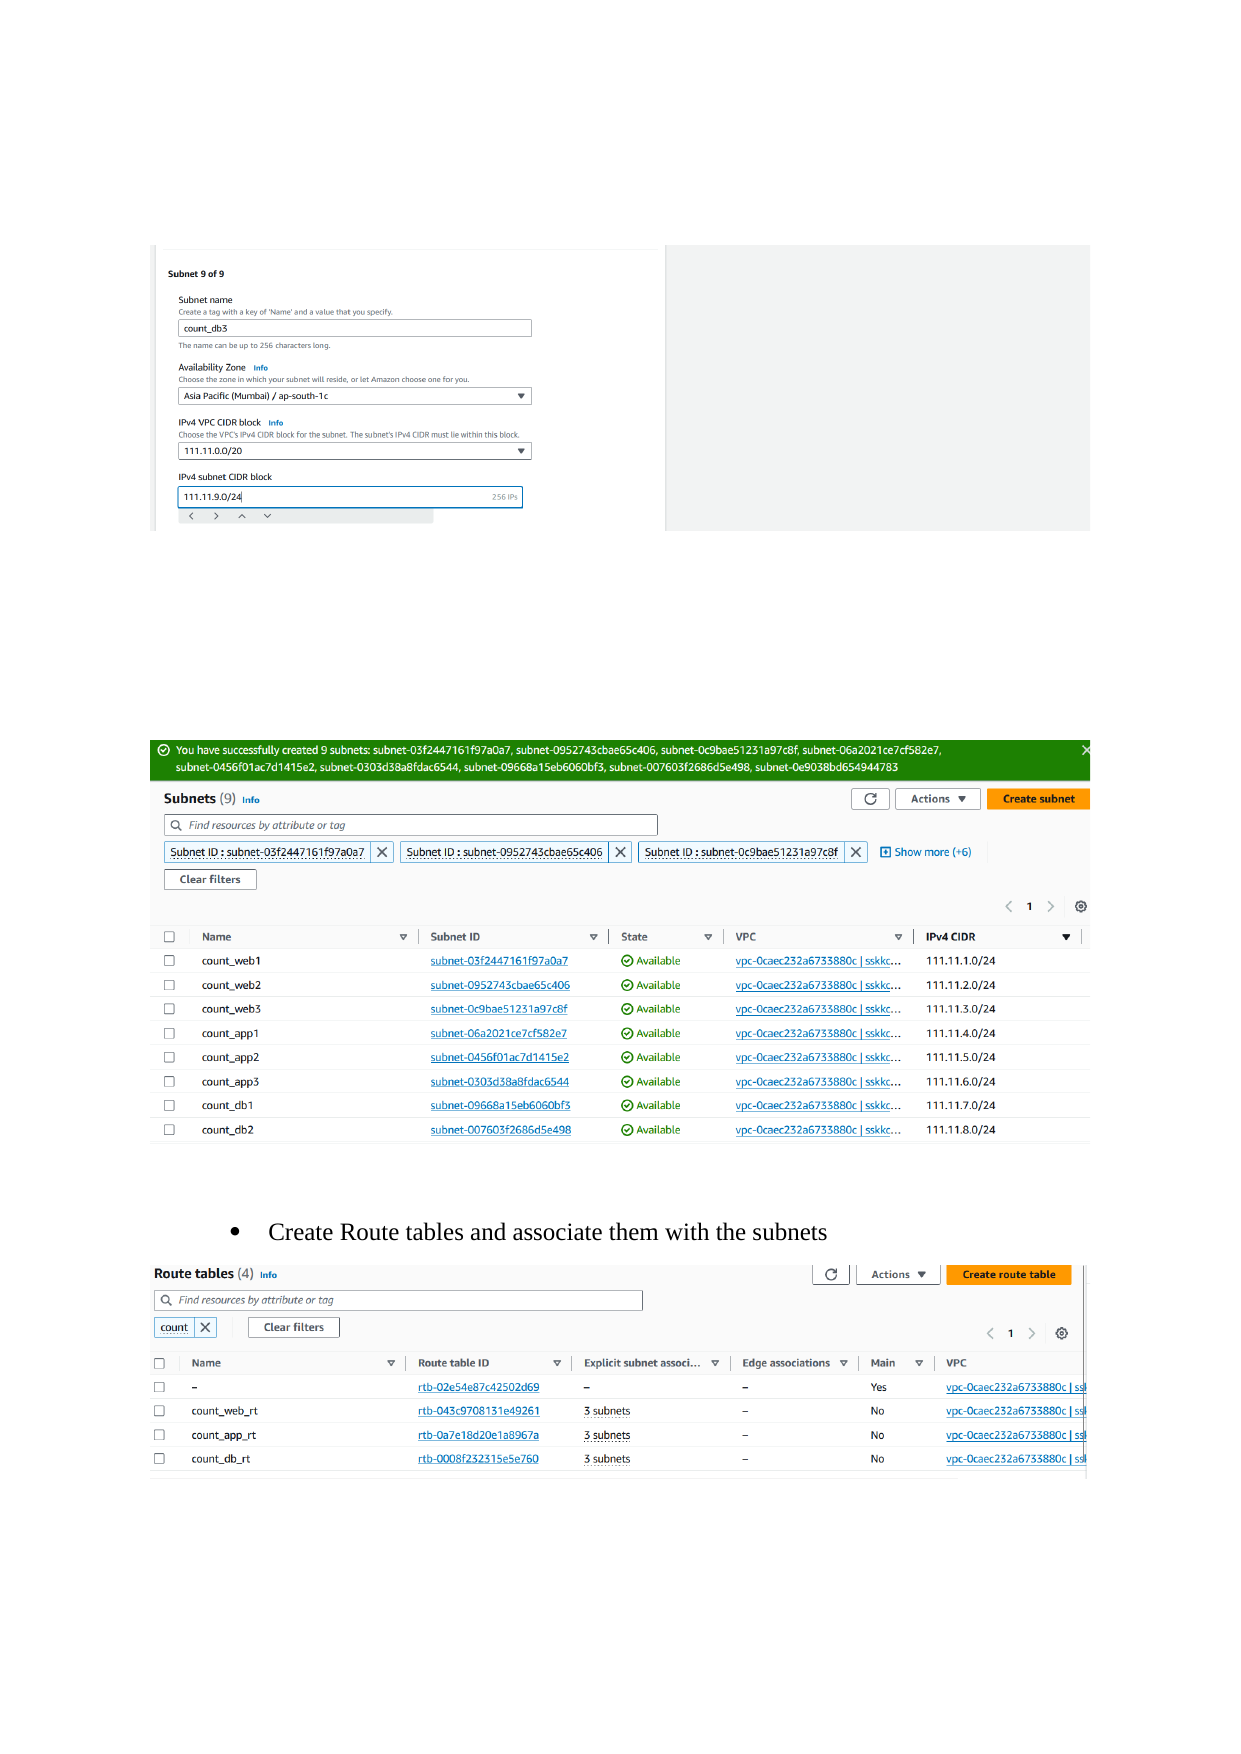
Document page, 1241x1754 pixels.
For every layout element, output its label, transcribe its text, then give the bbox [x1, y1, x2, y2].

picture [150, 245, 1091, 531]
picture [150, 1265, 1091, 1479]
picture [150, 740, 1091, 1151]
list Create Route tables and associate them with the subnets [231, 1217, 1090, 1246]
